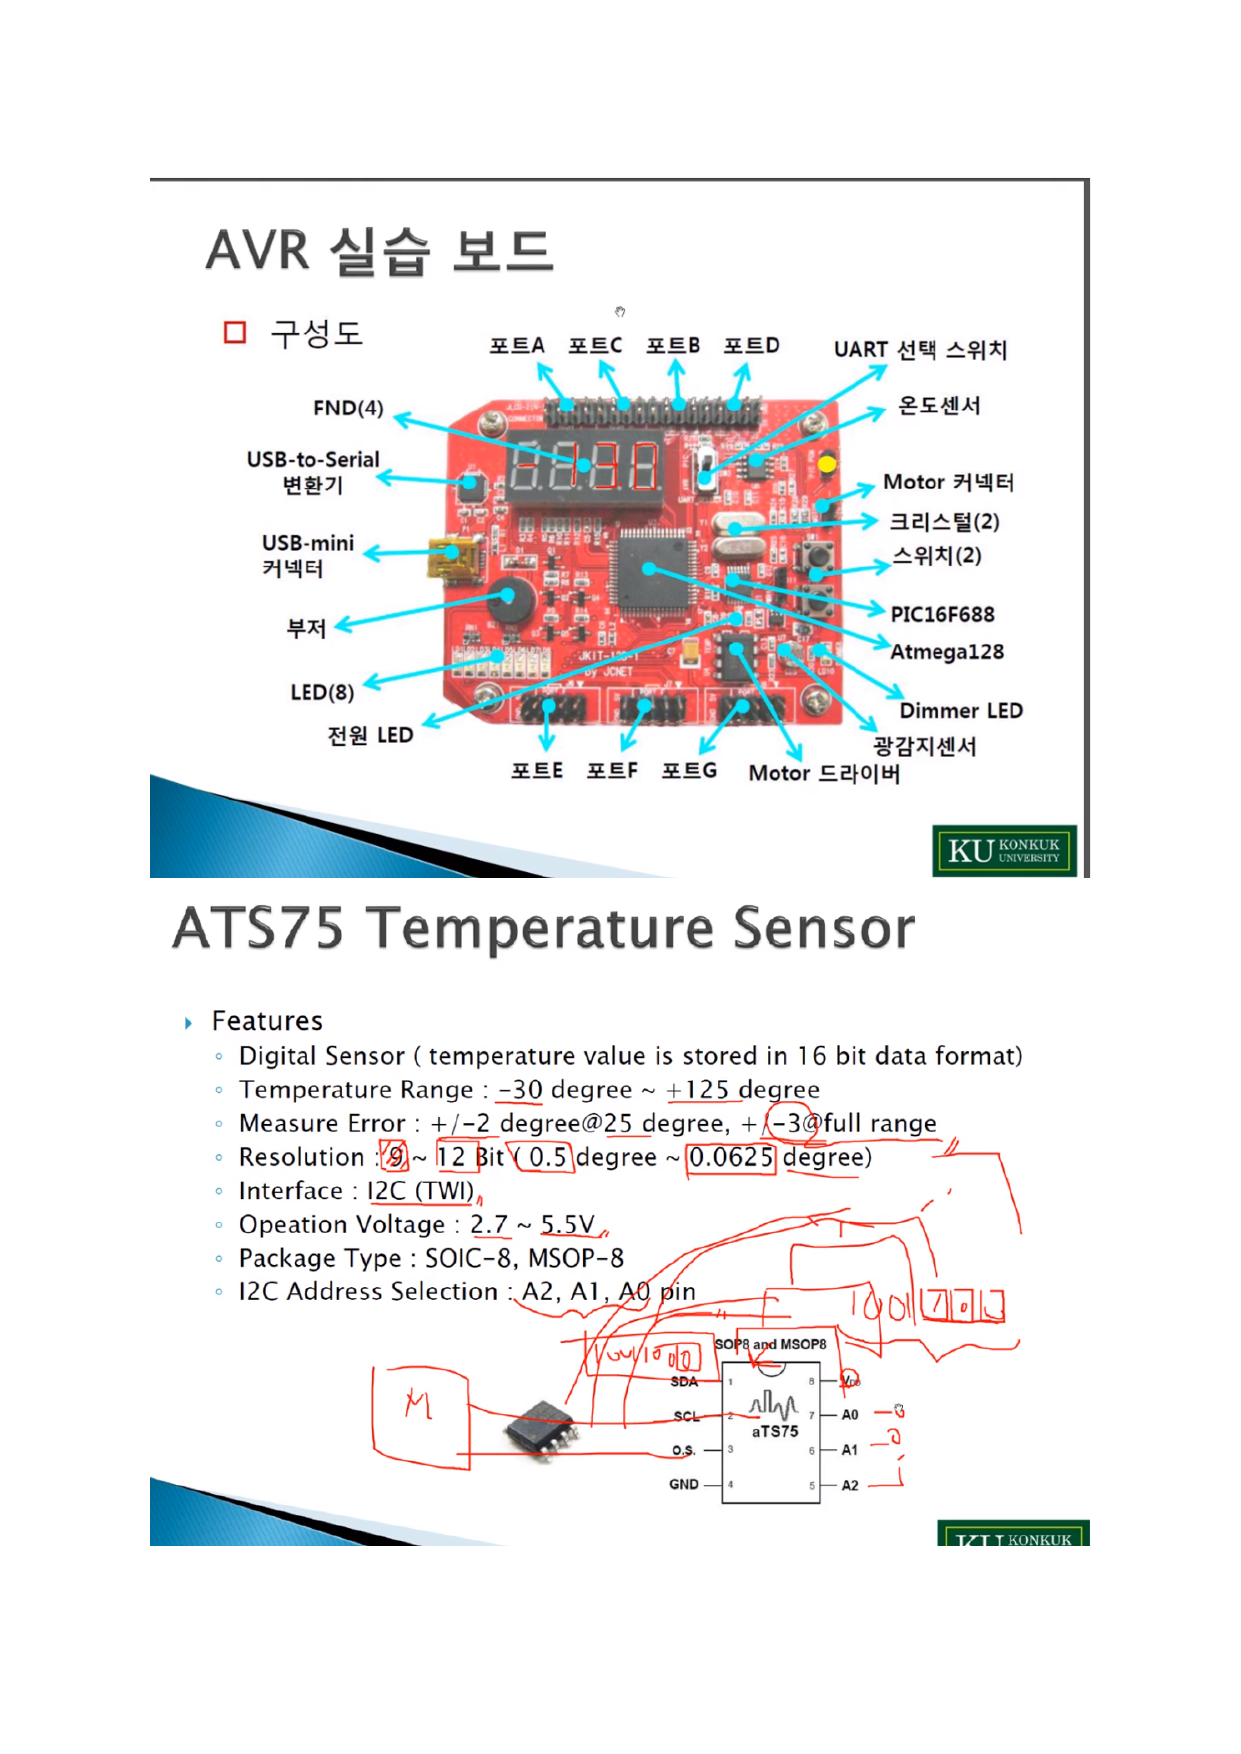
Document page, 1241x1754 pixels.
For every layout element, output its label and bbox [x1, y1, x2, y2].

picture [150, 880, 1091, 1546]
picture [150, 177, 1091, 878]
